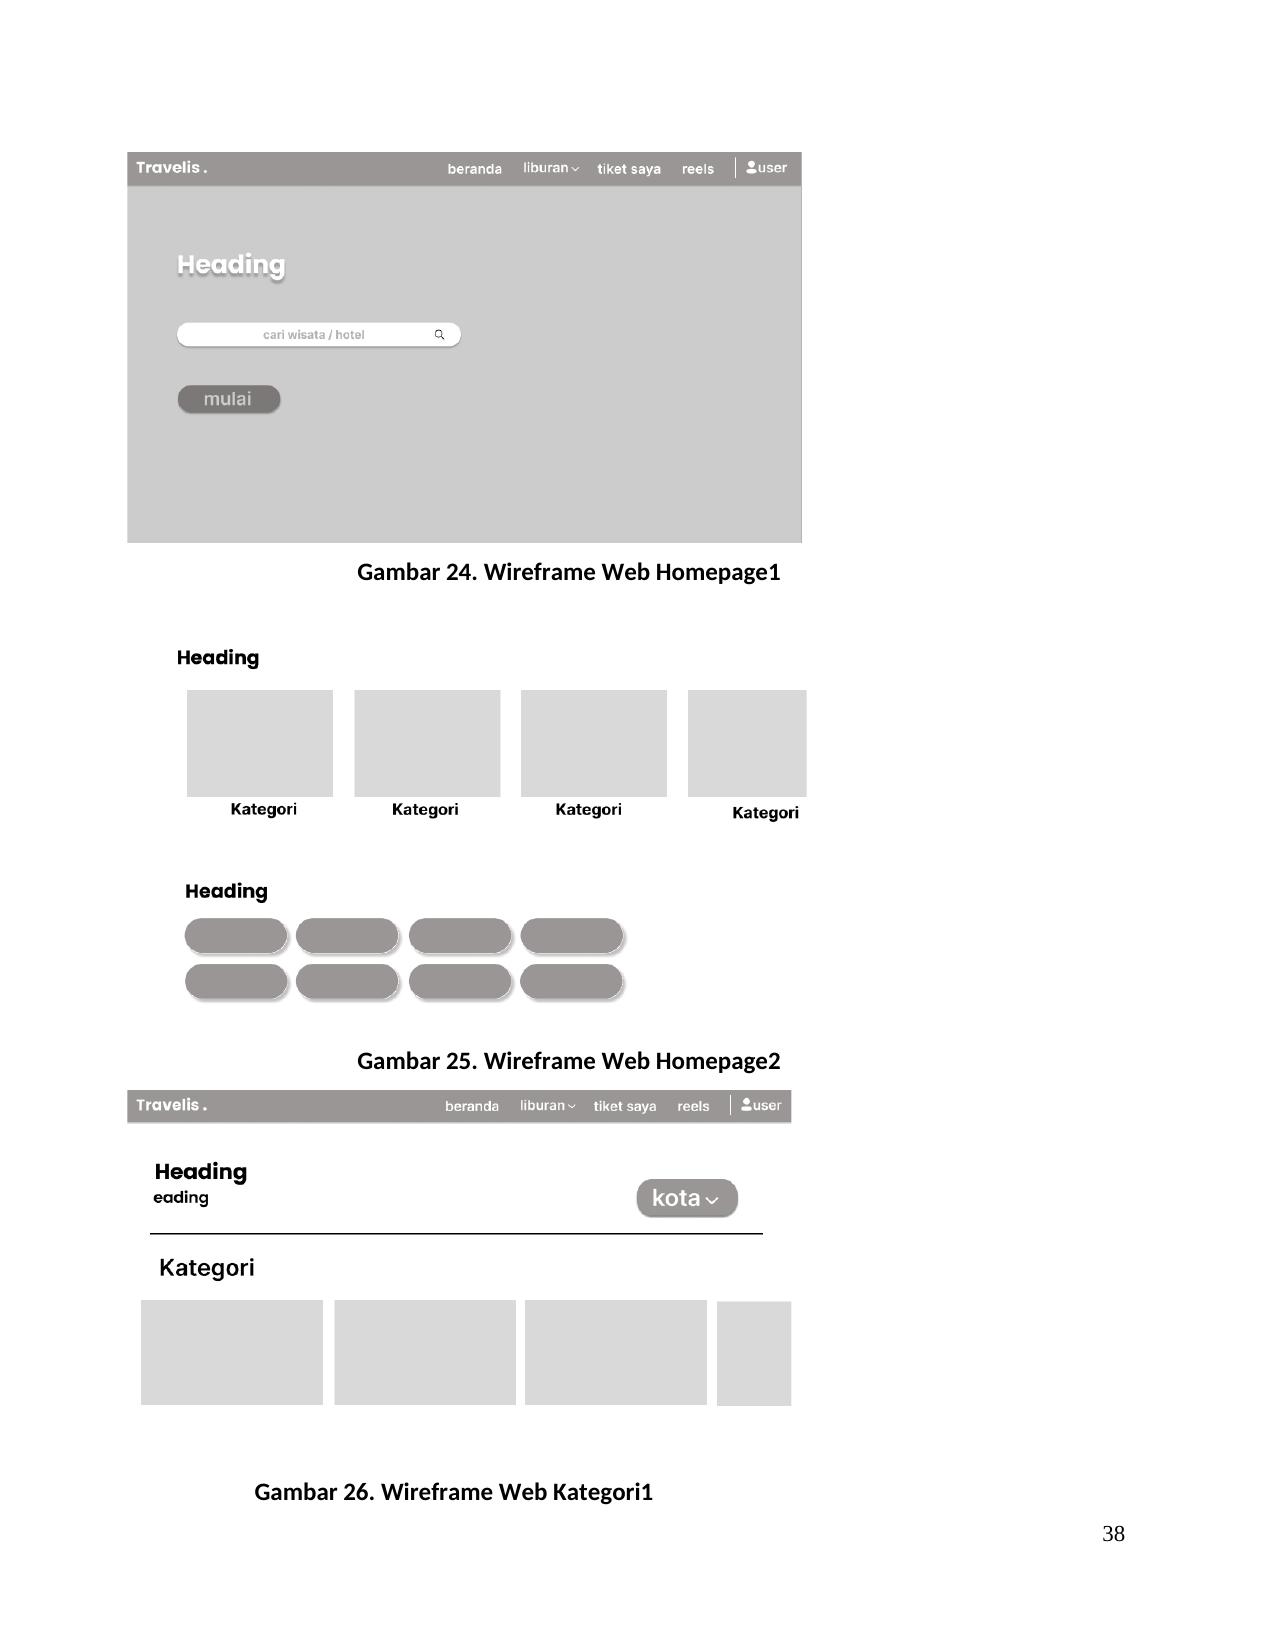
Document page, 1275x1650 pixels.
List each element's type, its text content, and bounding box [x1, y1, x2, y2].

picture [127, 601, 807, 1032]
text Gambar 25. Wireframe Web Homepage2 [127, 1045, 781, 1076]
picture [127, 1090, 792, 1463]
text Gambar 26. Wireframe Web Kategori1 [127, 1476, 781, 1506]
picture [127, 152, 802, 543]
text Gambar 24. Wireframe Web Homepage1 [127, 556, 781, 586]
